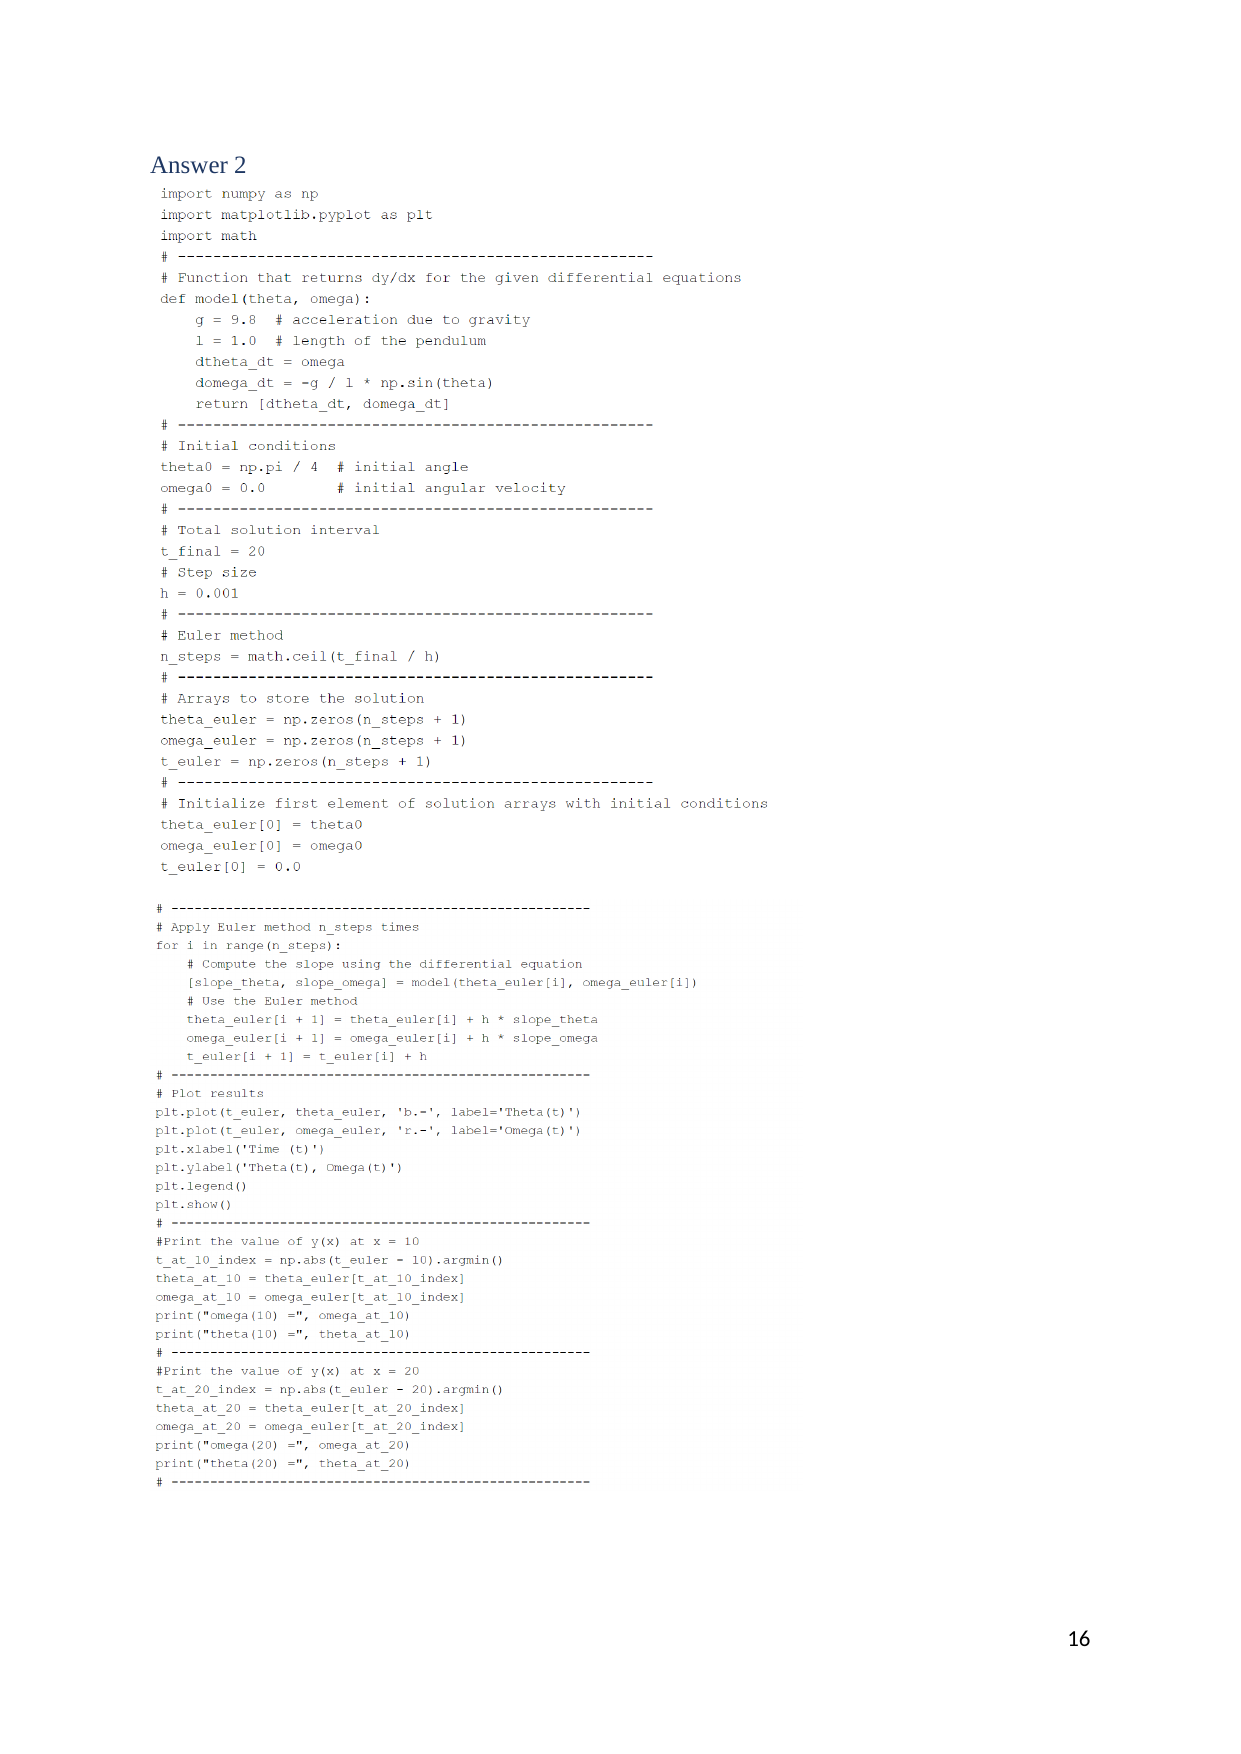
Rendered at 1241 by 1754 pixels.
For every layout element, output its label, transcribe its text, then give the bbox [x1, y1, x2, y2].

picture [150, 899, 804, 1491]
picture [150, 178, 877, 881]
subtitle Answer 2 [150, 150, 1090, 179]
